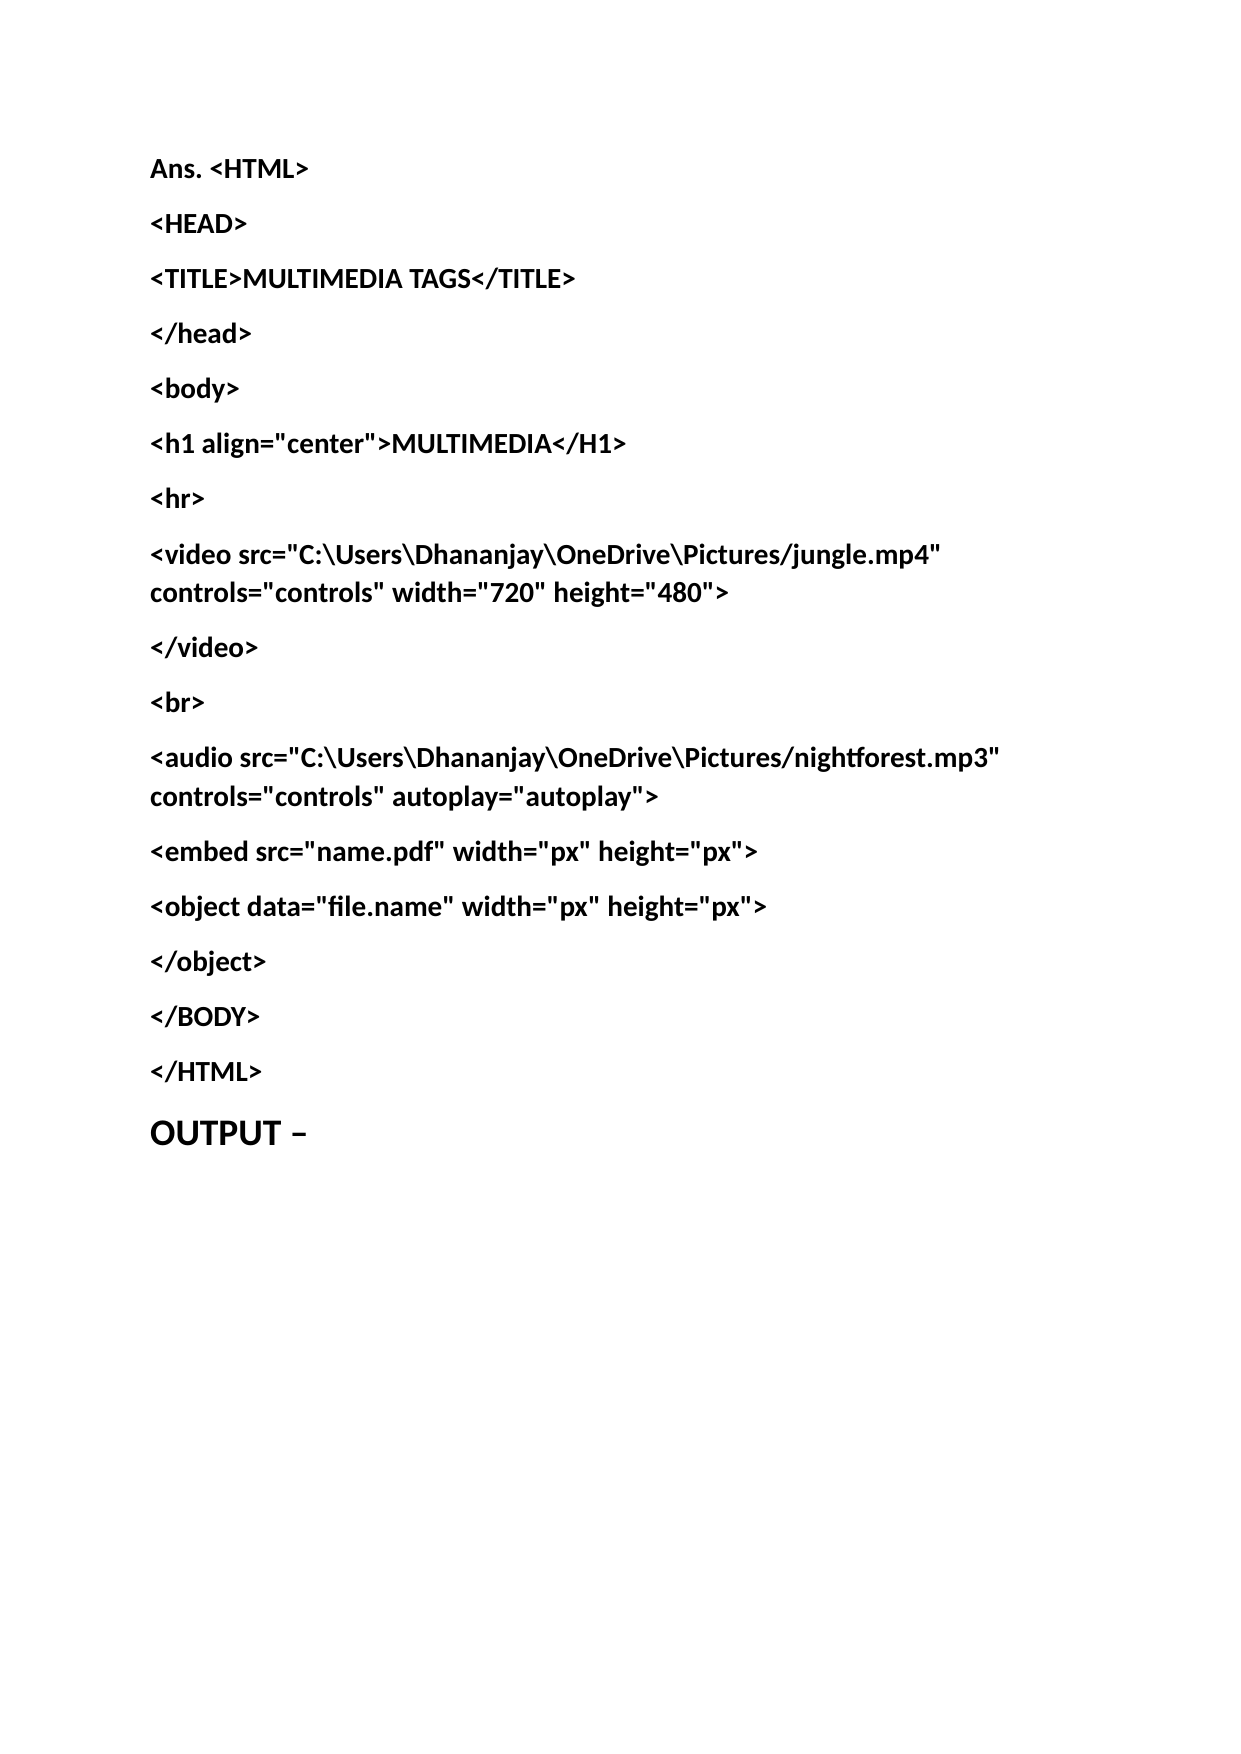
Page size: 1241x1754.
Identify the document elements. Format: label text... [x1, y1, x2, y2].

text <body> [150, 370, 1090, 406]
text <br> [150, 684, 1090, 720]
text Ans. <HTML> [150, 150, 1090, 186]
text <HEAD> [150, 205, 1090, 241]
text <video src="C:\Users\Dhananjay\OneDrive\Pictures/jungle.mp4" controls="controls" width="720" height="480"> [150, 536, 1090, 610]
text </HTML> [150, 1053, 1090, 1089]
text </head> [150, 315, 1090, 351]
text <hr> [150, 481, 1090, 516]
text <h1 align="center">MULTIMEDIA</H1> [150, 426, 1090, 461]
text <TITLE>MULTIMEDIA TAGS</TITLE> [150, 260, 1090, 296]
text </BODY> [150, 998, 1090, 1034]
text <audio src="C:\Users\Dhananjay\OneDrive\Pictures/nightforest.mp3" controls="controls" autoplay="autoplay"> [150, 739, 1090, 813]
text <object data="file.name" width="px" height="px"> [150, 888, 1090, 924]
text </object> [150, 943, 1090, 979]
text OUTPUT – [150, 1108, 1090, 1154]
text <embed src="name.pdf" width="px" height="px"> [150, 833, 1090, 869]
text </video> [150, 629, 1090, 665]
